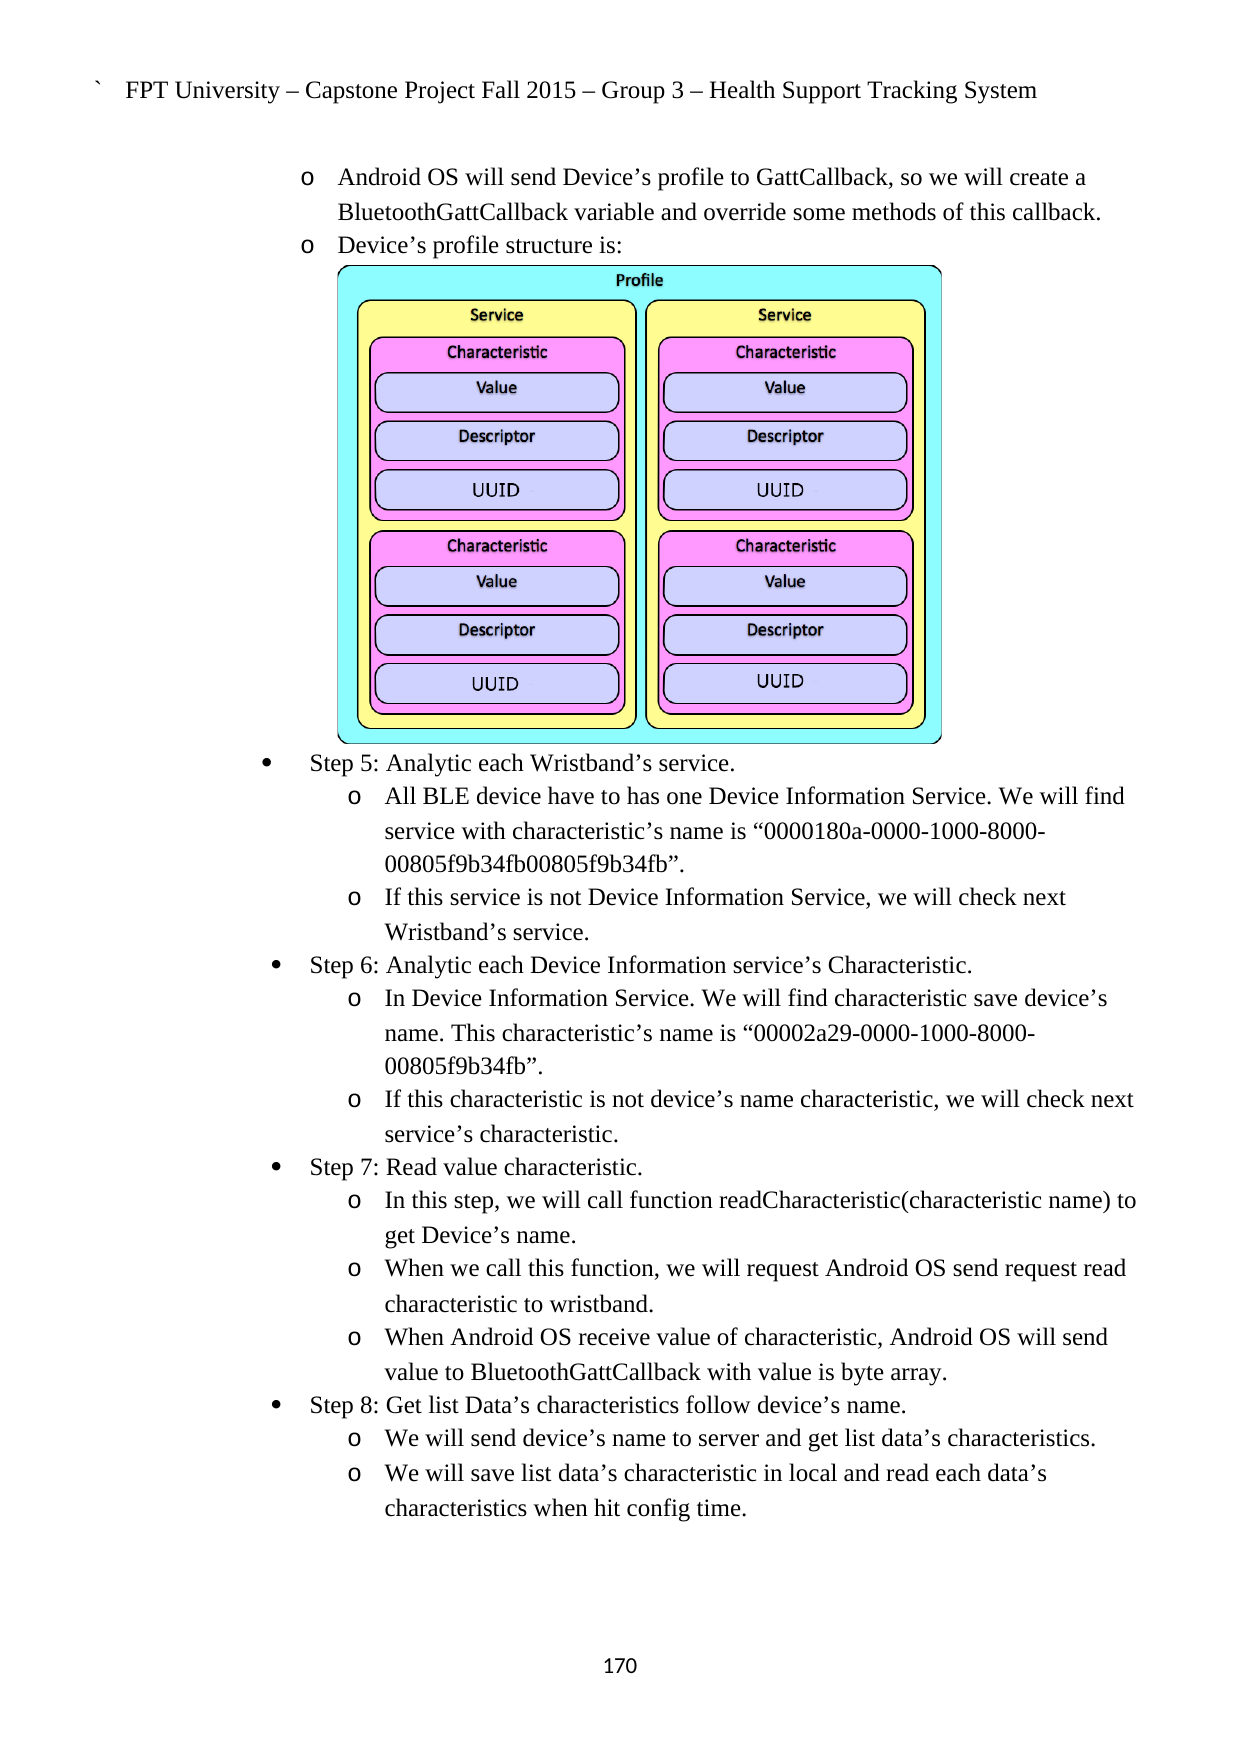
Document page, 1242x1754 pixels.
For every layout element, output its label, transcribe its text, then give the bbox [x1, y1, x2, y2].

list If this service is not Device Information Service, we will check next Wristband’s service. [347, 882, 1146, 946]
list Step 5: Analytic each Wristband’s service. [262, 748, 1146, 777]
list Step 6: Analytic each Device Information service’s Characteristic. [272, 950, 1146, 979]
list Step 8: Get list Data’s characteristics follow device’s name. [272, 1390, 1146, 1418]
picture [337, 265, 942, 744]
list Device’s profile structure is: [300, 230, 1146, 261]
list We will send device’s name to server and get list data’s characteristics. [347, 1423, 1146, 1454]
list All BLE device have to has one Device Information Service. We will find service with characteristic’s name is “0000180a-0000-1000-8000-00805f9b34fb00805f9b34fb”. [347, 781, 1146, 878]
list When Android OS receive value of characteristic, Android OS will send value to BluetoothGattCallback with value is byte array. [347, 1322, 1146, 1386]
list If this characteristic is not device’s name characteristic, we will check next service’s characteristic. [347, 1084, 1146, 1148]
list Step 7: Read value characteristic. [272, 1152, 1146, 1181]
list In this step, we will call function readCharacteristic(characteristic name) to get Device’s name. [347, 1185, 1146, 1249]
list In Device Information Service. We will find characteristic save device’s name. This characteristic’s name is “00002a29-0000-1000-8000-00805f9b34fb”. [347, 983, 1146, 1080]
list Android OS will send Device’s profile to GattCallback, so we will create a BluetoothGattCallback variable and override some methods of this callback. [300, 162, 1146, 226]
list When we call this function, we will request Android OS send request read characteristic to wristband. [347, 1253, 1146, 1317]
list We will save list data’s characteristic in local and read each data’s characteristics when hit config time. [347, 1458, 1146, 1522]
